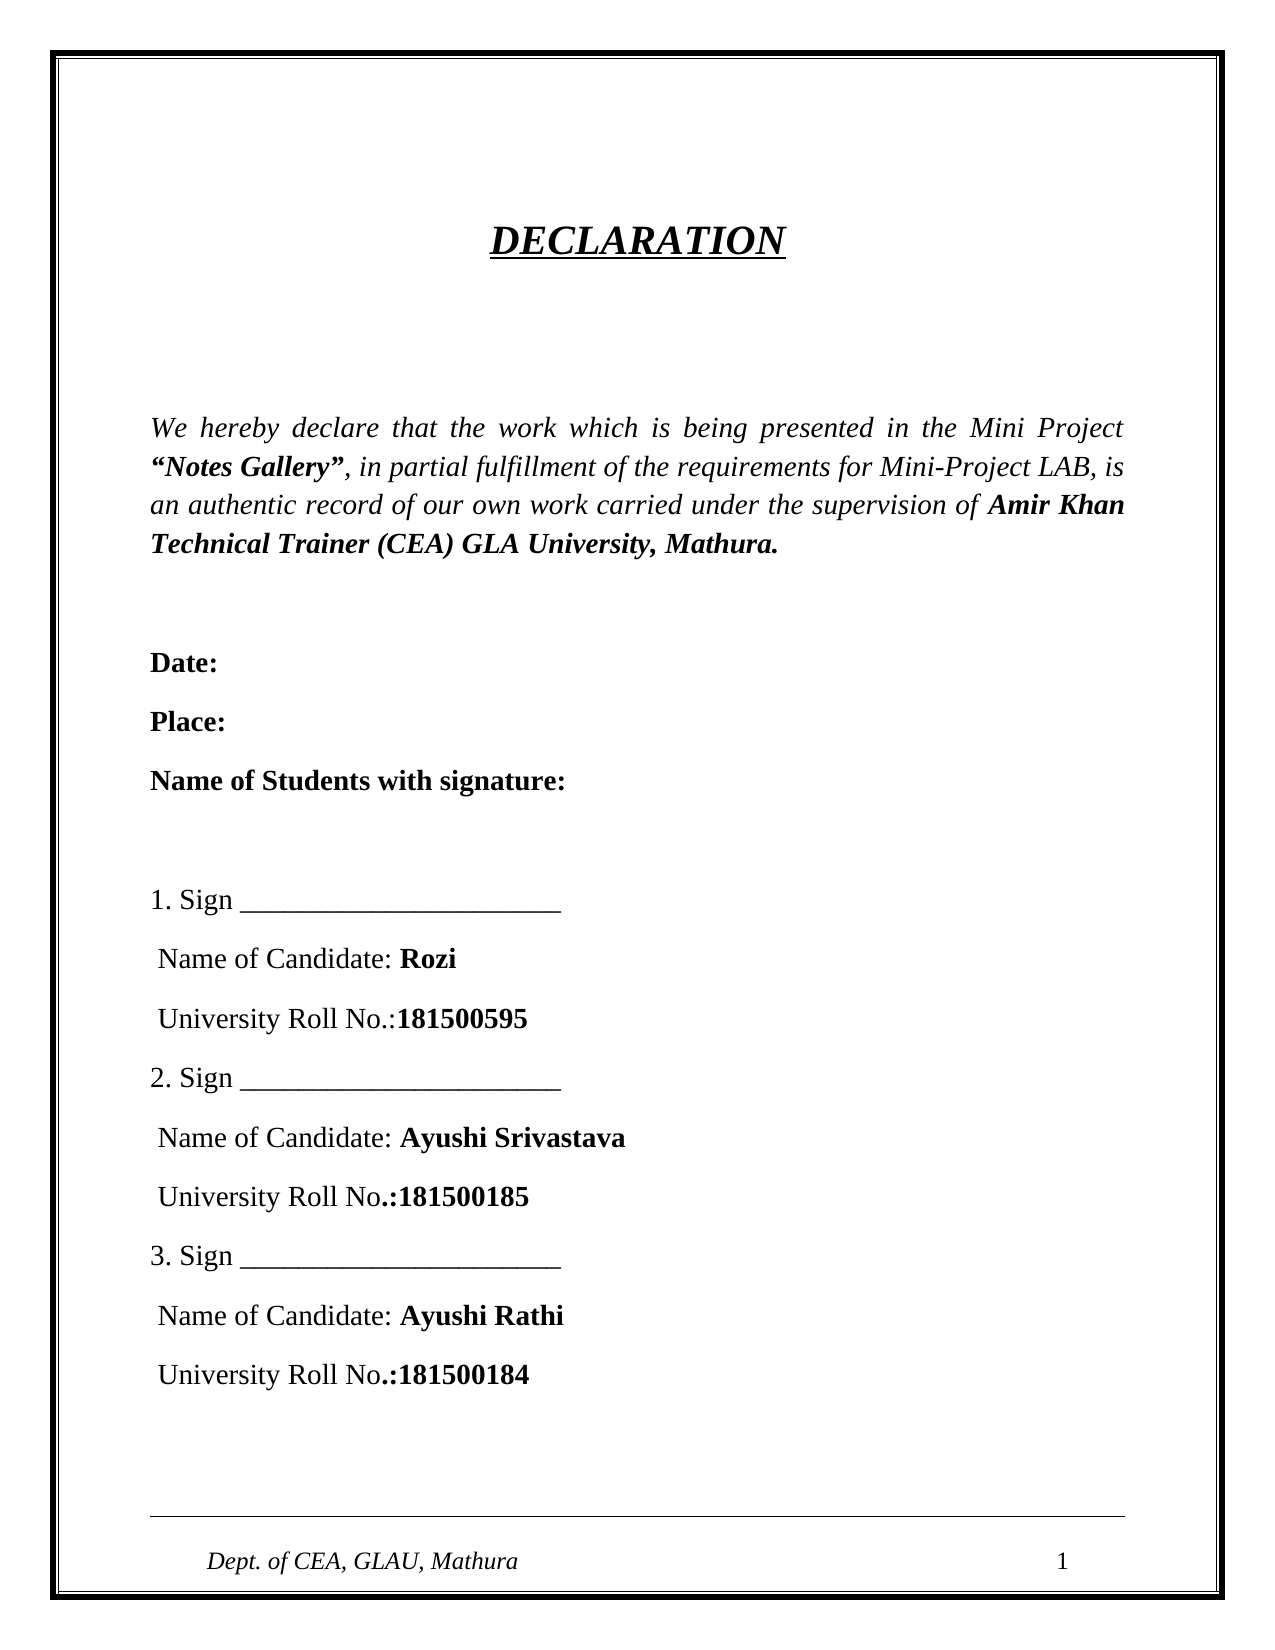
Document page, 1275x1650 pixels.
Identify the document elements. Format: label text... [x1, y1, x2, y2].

text University Roll No.:181500595 [150, 1001, 1125, 1034]
text DECLARATION [150, 216, 1125, 264]
text 1. Sign ______________________ [150, 882, 1125, 916]
text 3. Sign ______________________ [150, 1238, 1125, 1272]
text Name of Students with signature: [150, 763, 1125, 797]
text Date: [150, 645, 1125, 678]
text University Roll No.:181500185 [150, 1179, 1125, 1213]
text 2. Sign ______________________ [150, 1060, 1125, 1094]
text Name of Candidate: Ayushi Srivastava [150, 1120, 1125, 1153]
text Name of Candidate: Ayushi Rathi [150, 1298, 1125, 1331]
text We hereby declare that the work which is being presented in the Mini Project “Notes Gallery”, in partial fulfillment of the requirements for Mini-Project LAB, is an authentic record of our own work carried under the supervision of Amir Khan Technical Trainer (CEA) GLA University, Mathura. [150, 410, 1125, 559]
text University Roll No.:181500184 [150, 1357, 1125, 1391]
text Place: [150, 704, 1125, 738]
text Name of Candidate: Rozi [150, 942, 1125, 975]
